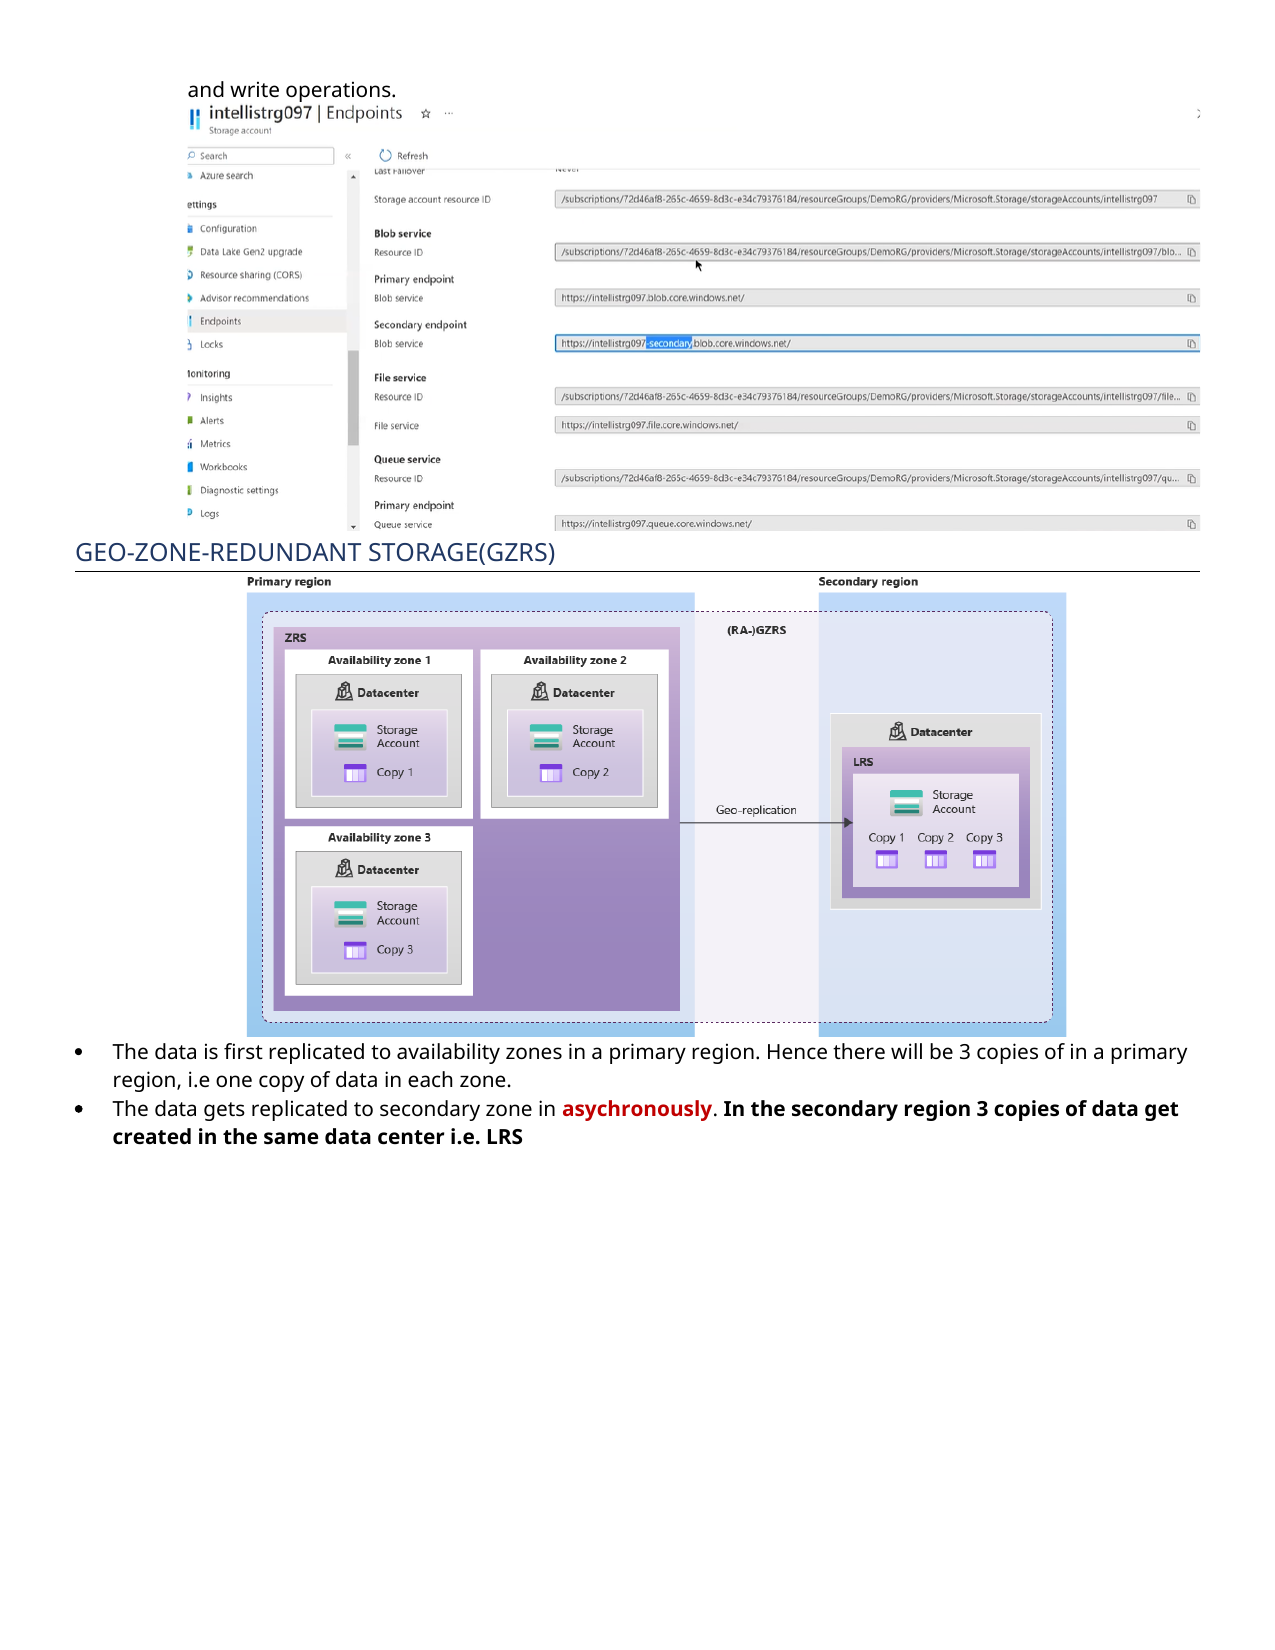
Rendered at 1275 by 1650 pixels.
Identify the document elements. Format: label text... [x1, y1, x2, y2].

picture [187, 103, 1200, 531]
picture [246, 575, 1067, 1037]
list The data is first replicated to availability zones in a primary region. Hence there will be 3 copies of in a primary region, i.e one copy of data in each zone. [75, 1037, 1200, 1094]
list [150, 75, 1200, 530]
subtitle GEO-ZONE-REDUNDANT STORAGE(GZRS) [75, 534, 1200, 571]
list The data gets replicated to secondary zone in asychronously. In the secondary region 3 copies of data get created in the same data center i.e. LRS [75, 1094, 1200, 1151]
